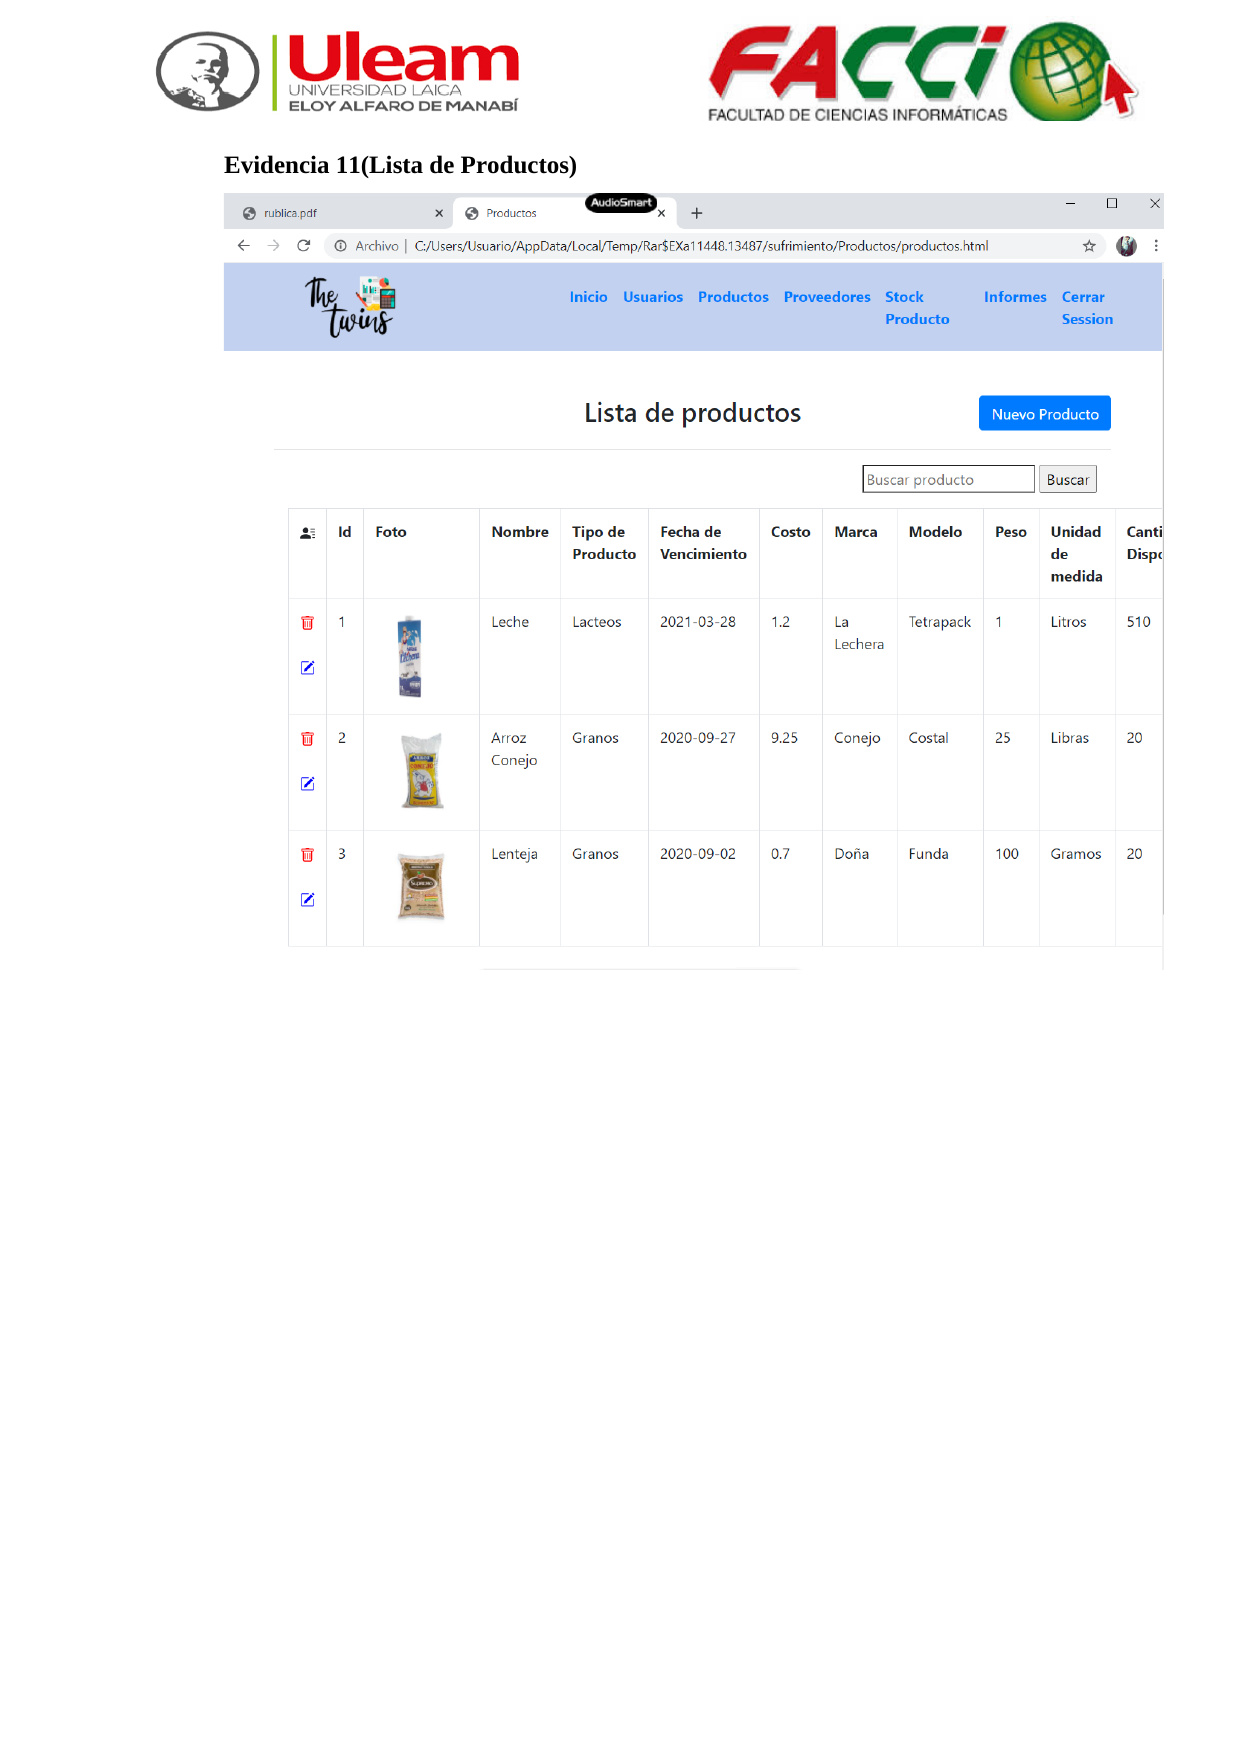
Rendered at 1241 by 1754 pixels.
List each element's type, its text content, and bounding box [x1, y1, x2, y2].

subtitle Evidencia 11(Lista de Productos) [150, 150, 1090, 179]
picture [223, 193, 1164, 970]
